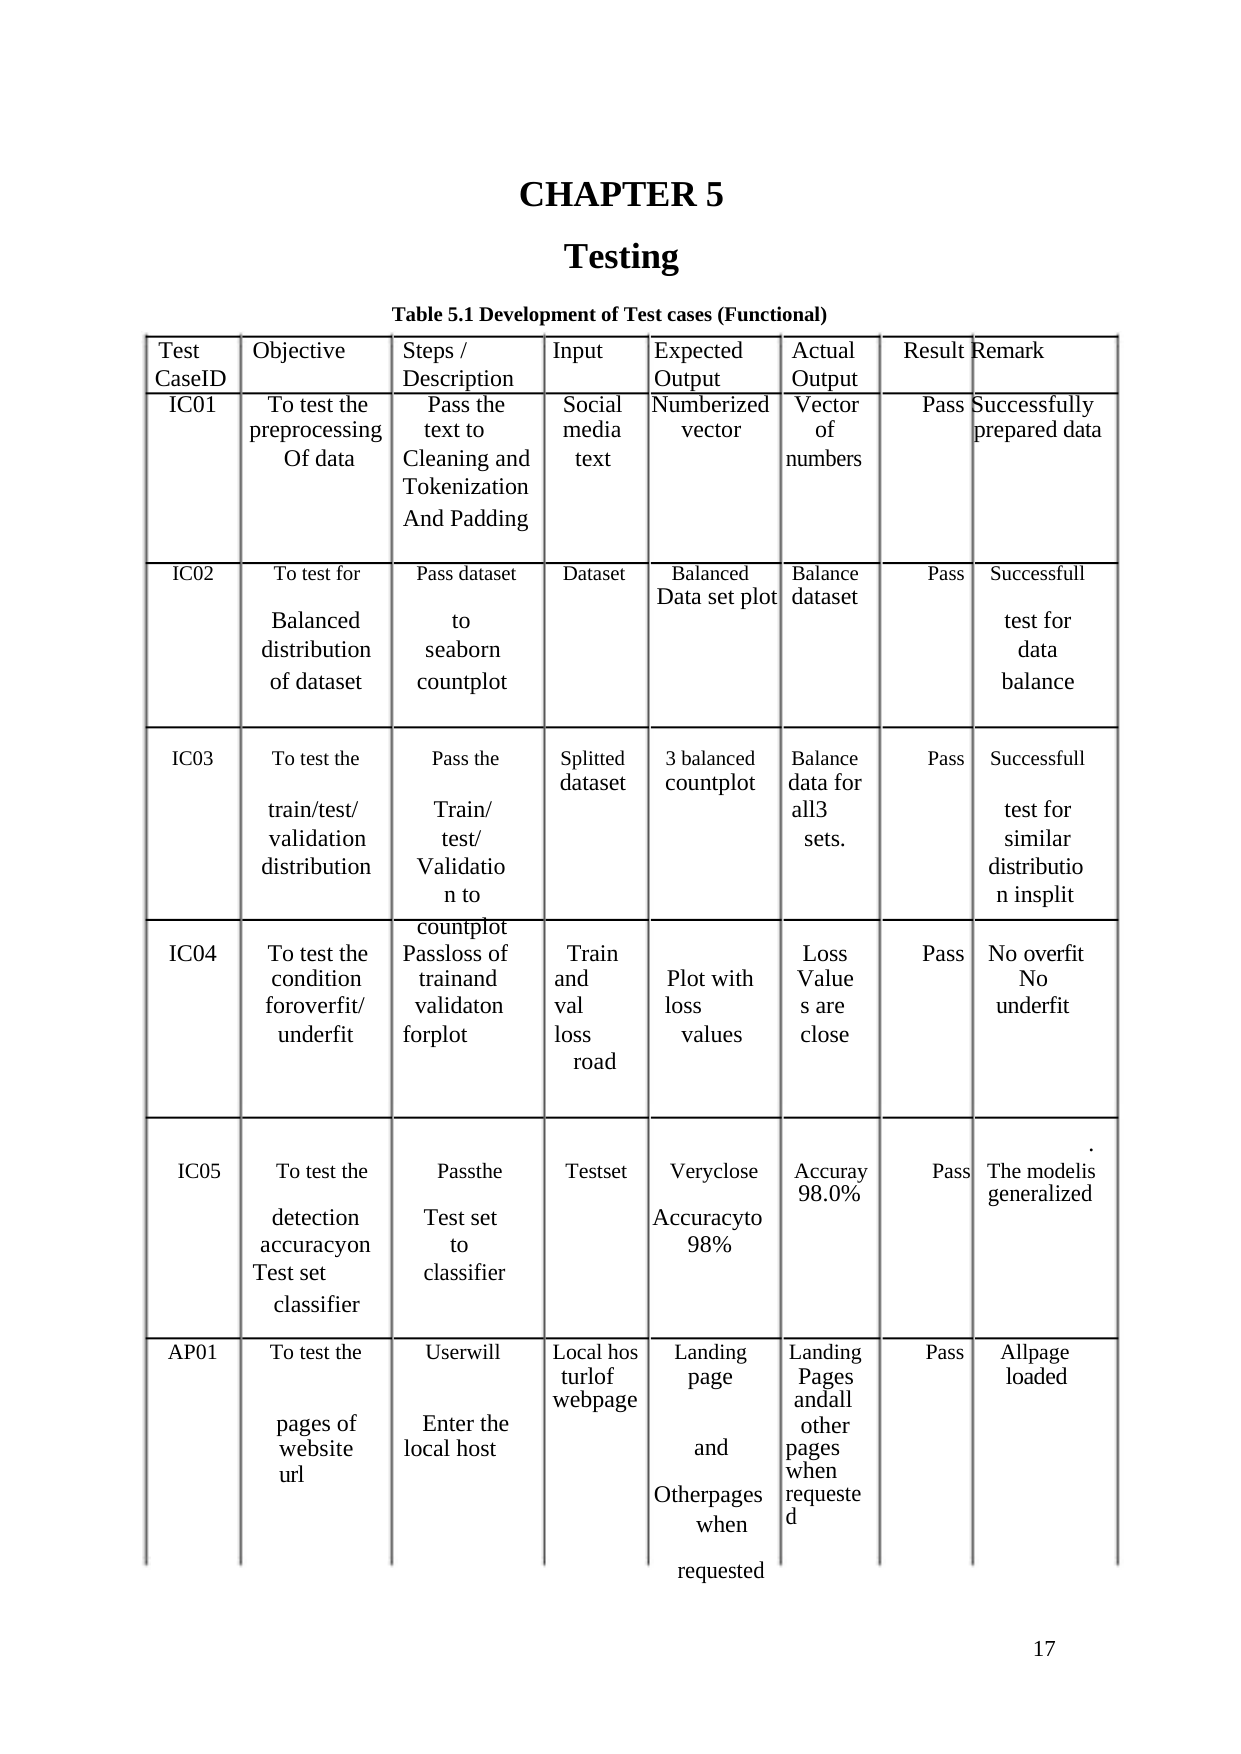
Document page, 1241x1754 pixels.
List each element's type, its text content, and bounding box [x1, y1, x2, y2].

text 98.0% generalized [52, 1182, 1092, 1206]
picture [968, 1413, 979, 1570]
picture [968, 1258, 979, 1341]
picture [387, 331, 398, 336]
picture [875, 532, 886, 561]
text And Padding [403, 504, 1209, 532]
picture [236, 1364, 247, 1570]
picture [1113, 331, 1124, 504]
picture [776, 1413, 787, 1570]
picture [387, 1487, 398, 1570]
picture [1113, 1075, 1124, 1206]
picture [1113, 695, 1124, 747]
text IC05 To test the Passthe Testset Veryclose Accuray Pass The modelis [52, 1162, 1096, 1182]
text Balanced to test for [271, 609, 1209, 634]
picture [236, 1206, 247, 1341]
picture [776, 1258, 787, 1341]
text Of data Cleaning and text numbers Tokenization [284, 444, 864, 500]
text of dataset countplot balance [269, 667, 1209, 695]
picture [540, 331, 550, 336]
picture [644, 331, 654, 336]
picture [776, 1075, 787, 1162]
picture [644, 695, 654, 747]
picture [236, 443, 247, 561]
picture [875, 1413, 886, 1570]
text website local host url [279, 1436, 527, 1487]
text and Otherpages [654, 1417, 768, 1512]
picture [387, 662, 398, 667]
picture [1113, 908, 1124, 913]
text IC04 To test the Passloss of Train Loss Pass No overfit condition trainand and Plot with Value No [169, 941, 1088, 992]
picture [141, 331, 151, 1162]
picture [387, 770, 398, 796]
text IC03 To test the Pass the Splitted 3 balanced Balance Pass Successfull [172, 747, 1209, 770]
picture [968, 695, 979, 747]
picture [875, 1075, 886, 1162]
picture [776, 662, 787, 667]
picture [540, 695, 550, 747]
picture [1113, 1364, 1124, 1570]
picture [236, 992, 247, 1162]
picture [968, 443, 979, 504]
text AP01 To test the Userwill Local hos Landing Landing Pass Allpage [168, 1341, 1209, 1364]
text Test Objective Steps / Input Expected Actual Result Remark CaseID Description Output Output [154, 336, 1051, 392]
picture [1113, 940, 1124, 1048]
text turlof page Pages loaded webpage andall [552, 1365, 1071, 1413]
text Table 5.1 Development of Test cases (Functional) [392, 302, 1209, 326]
text train/test/ Train/ all3 test for [268, 796, 1209, 823]
picture [968, 908, 979, 913]
text foroverfit/ validaton val loss s are underfit underfit forplot loss values close [265, 992, 1071, 1047]
text pages of Enter the [276, 1413, 527, 1436]
text detection Test set Accuracyto [272, 1206, 1209, 1230]
text . [982, 1129, 1094, 1157]
picture [644, 1258, 654, 1341]
picture [387, 585, 398, 609]
picture [540, 1364, 550, 1570]
text IC02 To test for Pass dataset Dataset Balanced Balance Pass Successfull [172, 561, 1209, 585]
picture [968, 532, 979, 561]
picture [1113, 823, 1124, 880]
text requested [677, 1556, 768, 1584]
picture [540, 1047, 550, 1162]
picture [141, 1206, 151, 1570]
picture [1113, 1258, 1124, 1341]
picture [968, 331, 979, 336]
picture [387, 1317, 398, 1341]
picture [776, 331, 787, 336]
picture [387, 1364, 398, 1413]
text Test set classifier classifier [252, 1258, 508, 1317]
text distribution seaborn data [261, 634, 1209, 662]
picture [236, 331, 247, 336]
picture [387, 1047, 398, 1162]
text n to n insplit [444, 880, 1209, 908]
picture [776, 500, 787, 504]
picture [644, 1413, 654, 1570]
picture [540, 770, 550, 796]
picture [387, 879, 398, 941]
picture [776, 695, 787, 747]
picture [1113, 532, 1124, 561]
picture [968, 662, 979, 667]
text accuracyon to 98% [260, 1230, 1209, 1258]
picture [875, 1258, 886, 1341]
text validation test/ sets. similar distribution Validatio distributio [261, 824, 1088, 879]
picture [540, 500, 550, 504]
text other pages when requested [785, 1415, 865, 1529]
picture [236, 770, 247, 941]
picture [387, 695, 398, 747]
picture [540, 908, 550, 913]
picture [540, 585, 550, 609]
picture [875, 331, 886, 336]
picture [968, 1075, 979, 1162]
text dataset countplot data for [559, 770, 1209, 796]
picture [644, 662, 654, 667]
picture [644, 908, 654, 913]
picture [540, 1258, 550, 1341]
text countplot [417, 913, 1209, 940]
text Testing [197, 235, 1045, 277]
text road [573, 1048, 1209, 1075]
text when [696, 1512, 768, 1538]
subtitle CHAPTER 5 [197, 172, 1045, 214]
picture [540, 662, 550, 667]
text IC01 To test the Pass the Social Numberized Vector Pass Successfully preprocessing text to media vector of prepared data [169, 392, 1102, 443]
picture [875, 443, 886, 504]
picture [1113, 662, 1124, 667]
picture [644, 1075, 654, 1162]
picture [875, 695, 886, 747]
picture [644, 532, 654, 561]
picture [644, 585, 654, 609]
text Data set plot dataset [656, 585, 1209, 609]
picture [776, 532, 787, 561]
picture [875, 908, 886, 913]
picture [875, 662, 886, 667]
picture [540, 532, 550, 561]
picture [644, 500, 654, 504]
picture [236, 585, 247, 747]
picture [387, 500, 398, 561]
picture [776, 908, 787, 913]
